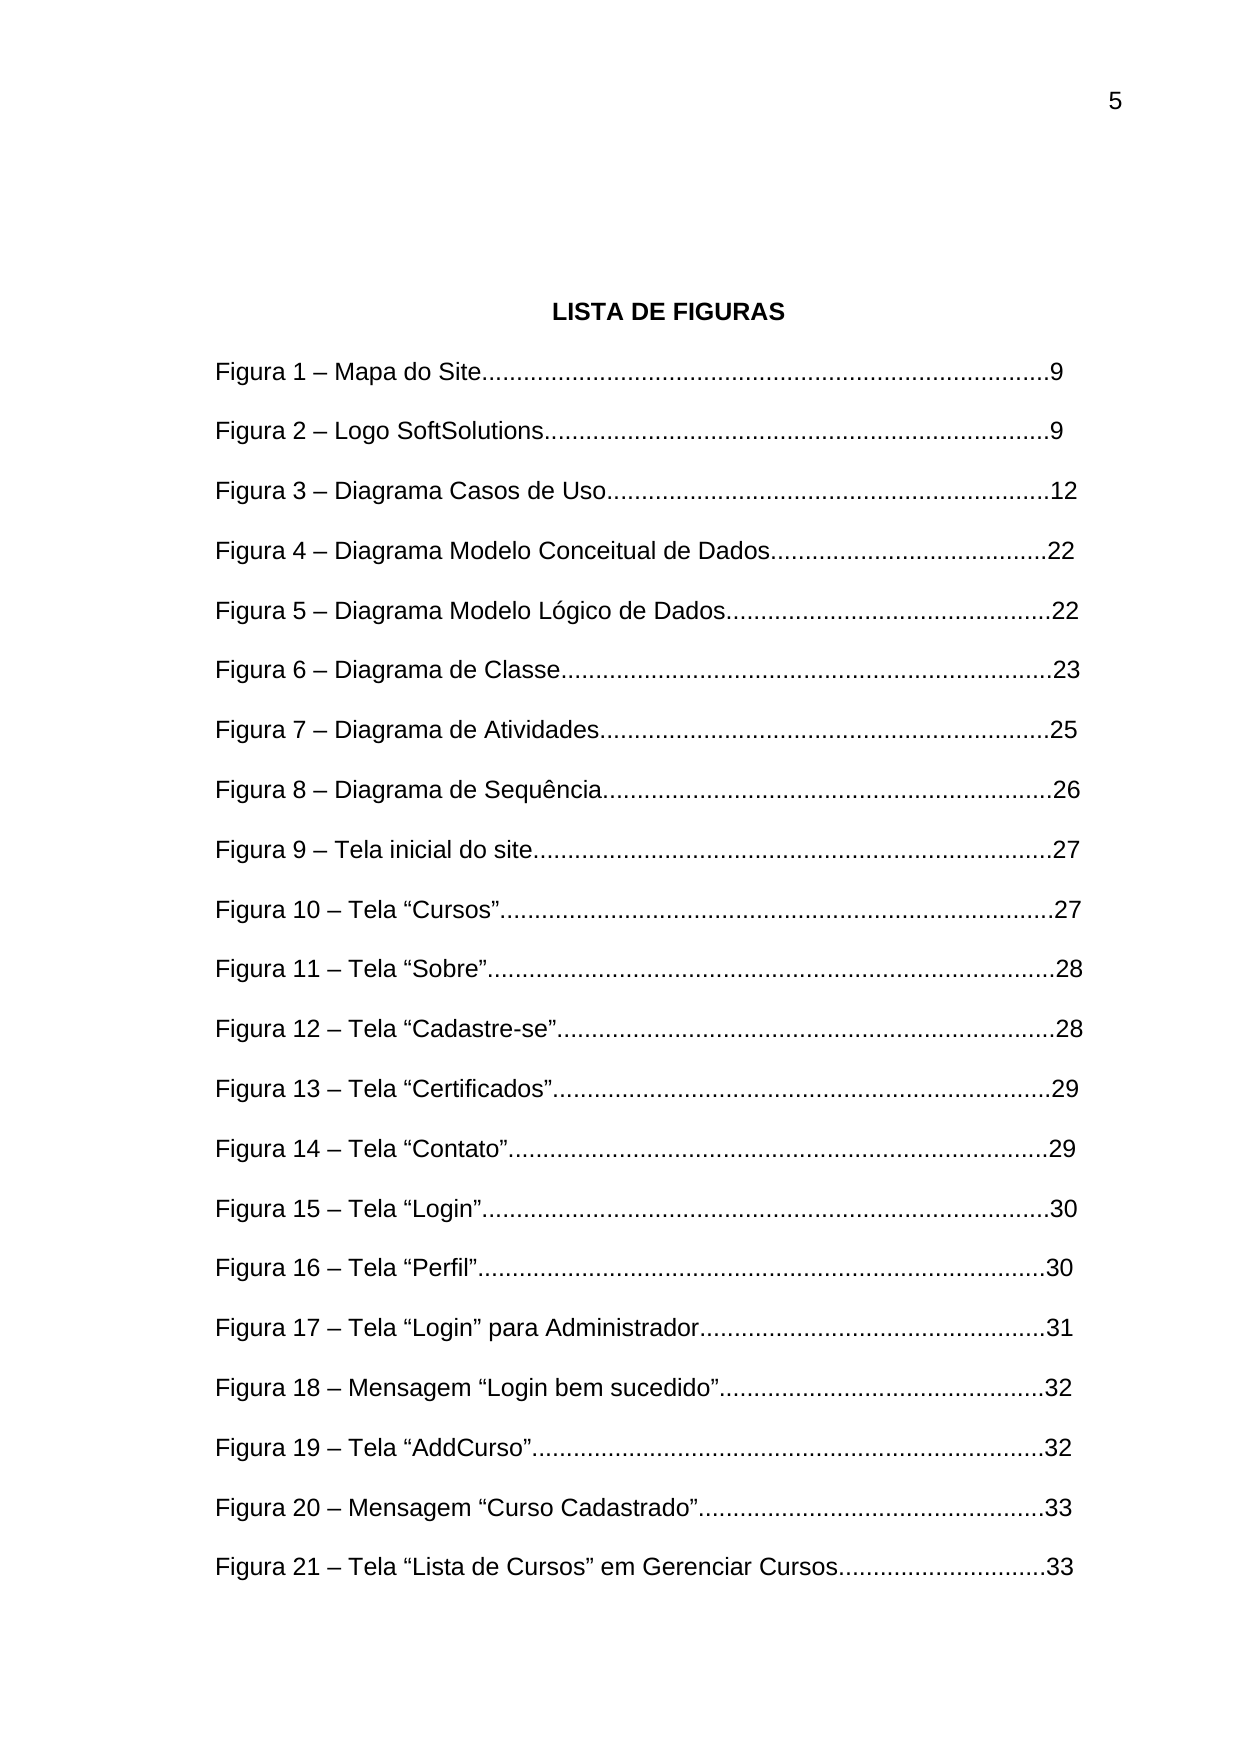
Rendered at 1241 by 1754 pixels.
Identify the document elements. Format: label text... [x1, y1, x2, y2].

text Figura 20 – Mensagem “Curso Cadastrado”..................................................33 [215, 1493, 1122, 1521]
text Figura 16 – Tela “Perfil”..................................................................................30 [215, 1253, 1122, 1282]
text Figura 7 – Diagrama de Atividades.................................................................25 [215, 715, 1122, 744]
text Figura 19 – Tela “AddCurso”..........................................................................32 [215, 1433, 1122, 1462]
text Figura 8 – Diagrama de Sequência.................................................................26 [215, 775, 1122, 804]
text Figura 10 – Tela “Cursos”................................................................................27 [215, 895, 1122, 923]
text Figura 9 – Tela inicial do site...........................................................................27 [215, 835, 1122, 864]
text Figura 4 – Diagrama Modelo Conceitual de Dados........................................22 [215, 536, 1122, 565]
text Figura 11 – Tela “Sobre”..................................................................................28 [215, 954, 1122, 983]
text Figura 12 – Tela “Cadastre-se”........................................................................28 [215, 1014, 1122, 1043]
text Figura 13 – Tela “Certificados”........................................................................29 [215, 1074, 1122, 1103]
text Figura 2 – Logo SoftSolutions.........................................................................9 [215, 416, 1122, 445]
text Figura 14 – Tela “Contato”..............................................................................29 [215, 1134, 1122, 1163]
text Figura 6 – Diagrama de Classe.......................................................................23 [215, 656, 1122, 684]
text LISTA DE FIGURAS [177, 297, 1122, 326]
text Figura 21 – Tela “Lista de Cursos” em Gerenciar Cursos..............................33 [215, 1552, 1122, 1581]
text Figura 5 – Diagrama Modelo Lógico de Dados...............................................22 [215, 596, 1122, 624]
text Figura 18 – Mensagem “Login bem sucedido”...............................................32 [215, 1373, 1122, 1402]
text Figura 3 – Diagrama Casos de Uso................................................................12 [215, 476, 1122, 505]
text Figura 1 – Mapa do Site..................................................................................9 [215, 357, 1122, 385]
text Figura 15 – Tela “Login”..................................................................................30 [215, 1194, 1122, 1222]
text Figura 17 – Tela “Login” para Administrador..................................................31 [215, 1313, 1122, 1342]
